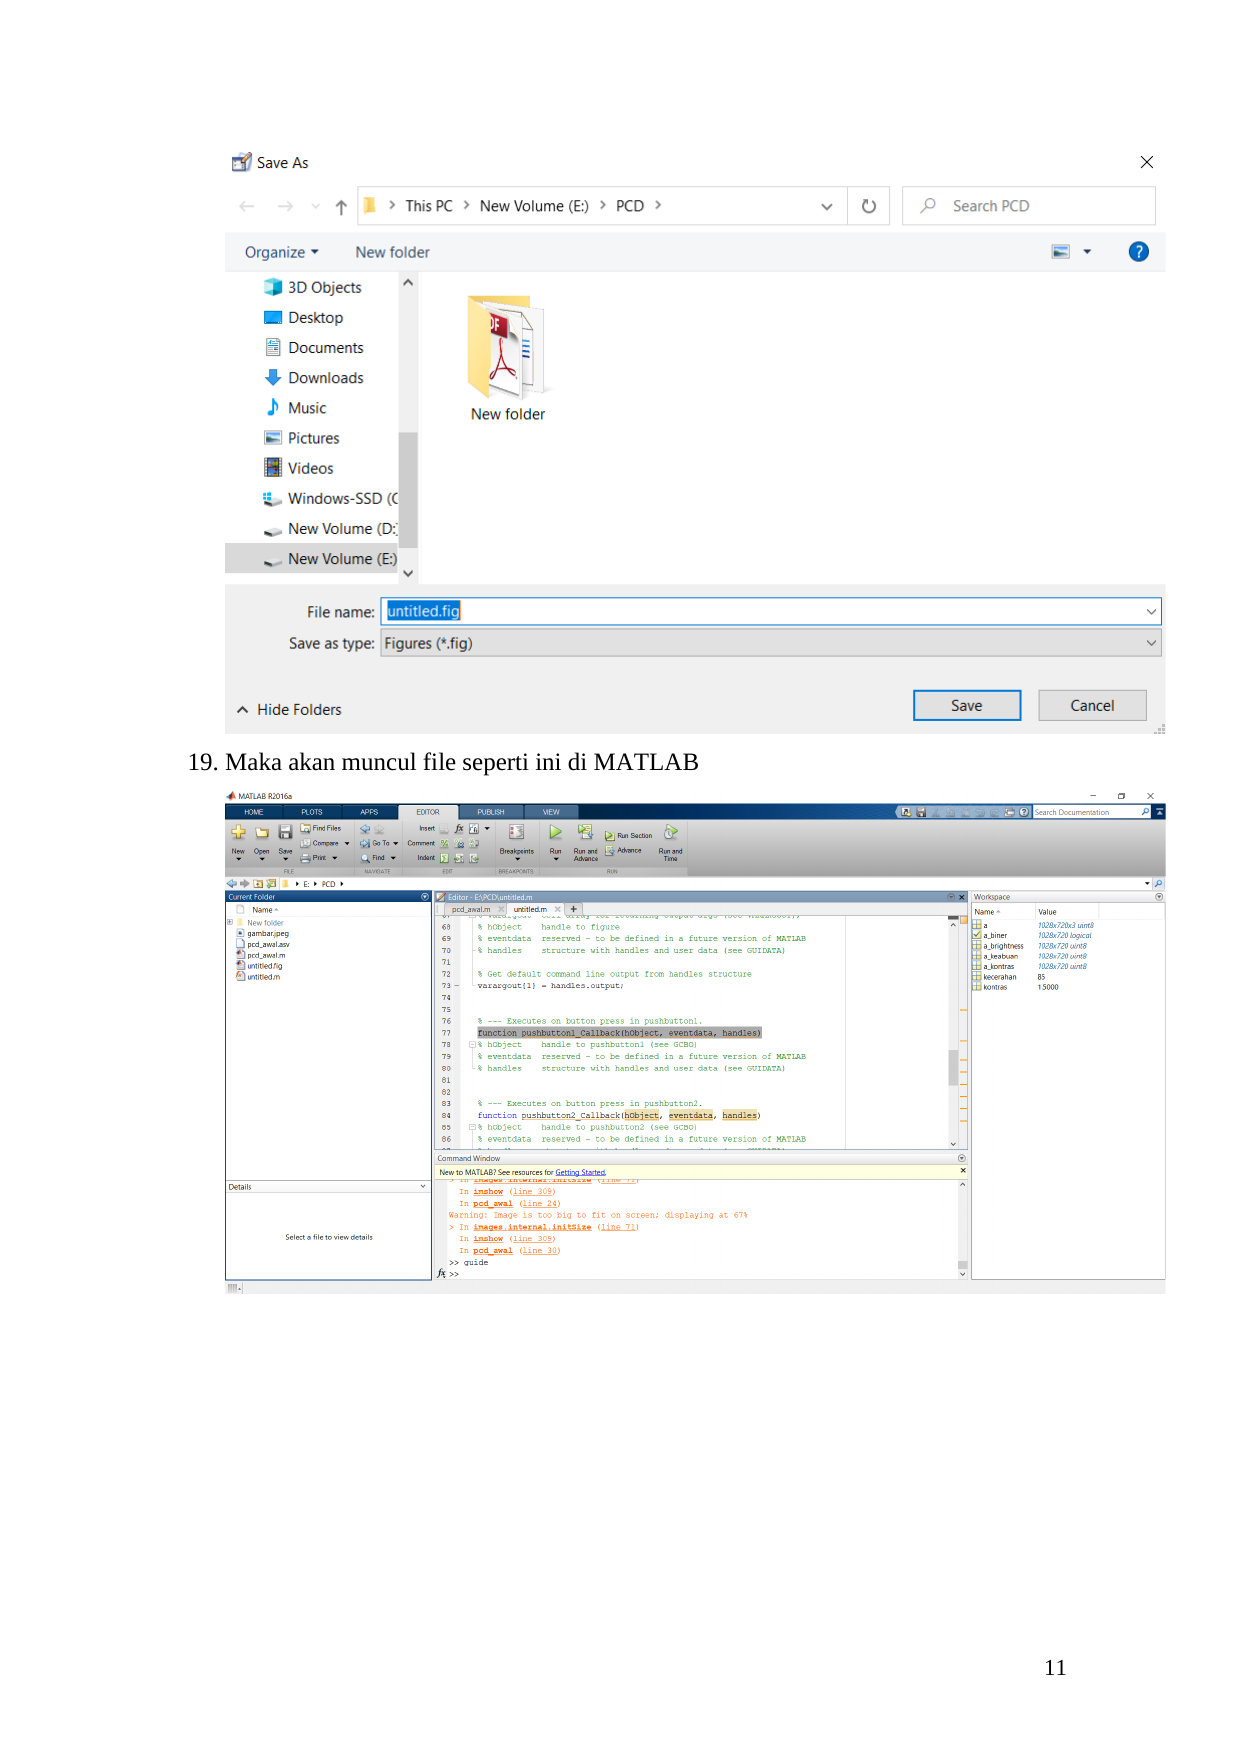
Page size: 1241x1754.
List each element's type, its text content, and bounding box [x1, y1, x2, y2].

list Maka akan muncul file seperti ini di MATLAB [187, 747, 1090, 776]
picture [225, 150, 1166, 734]
picture [225, 790, 1166, 1294]
